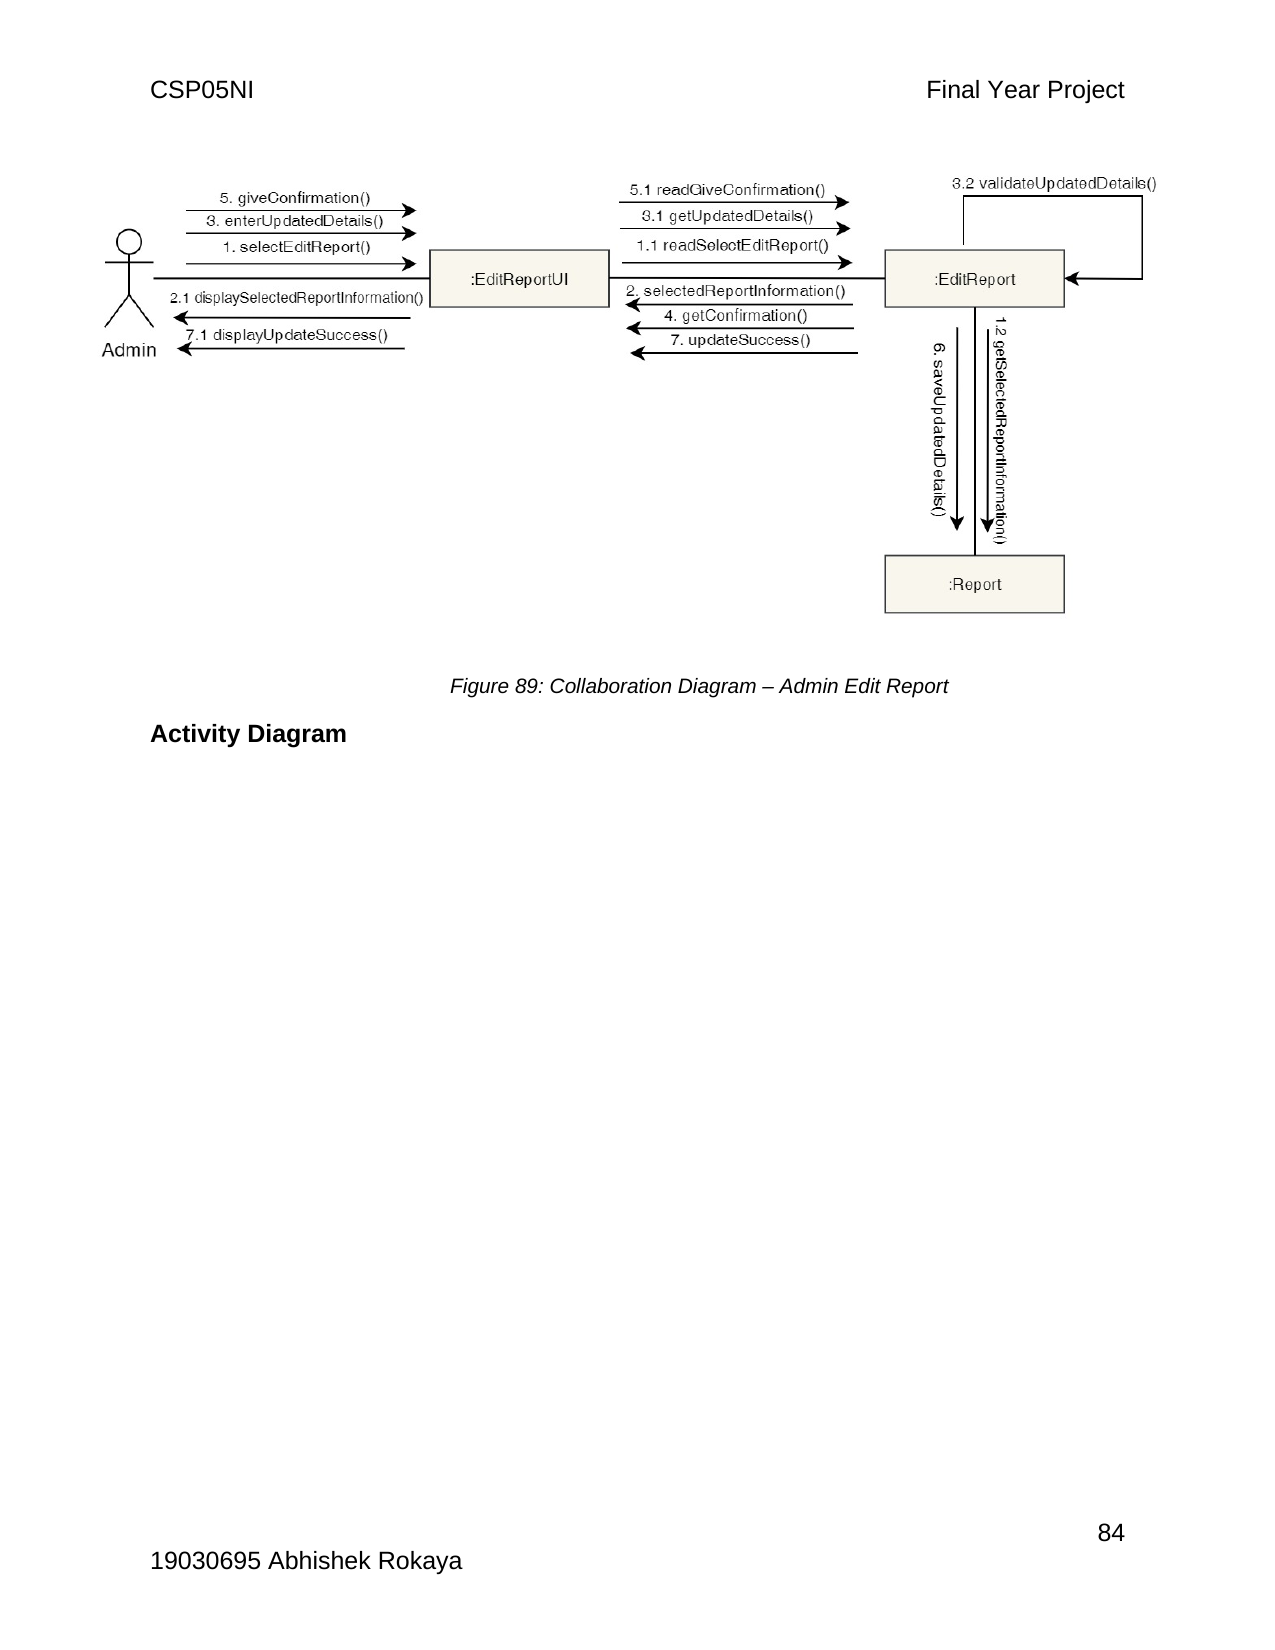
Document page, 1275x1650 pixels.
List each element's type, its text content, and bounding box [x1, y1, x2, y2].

text Figure 89: Collaboration Diagram – Admin Edit Report [375, 674, 1125, 698]
text Activity Diagram [150, 719, 1125, 748]
picture [84, 150, 1185, 630]
